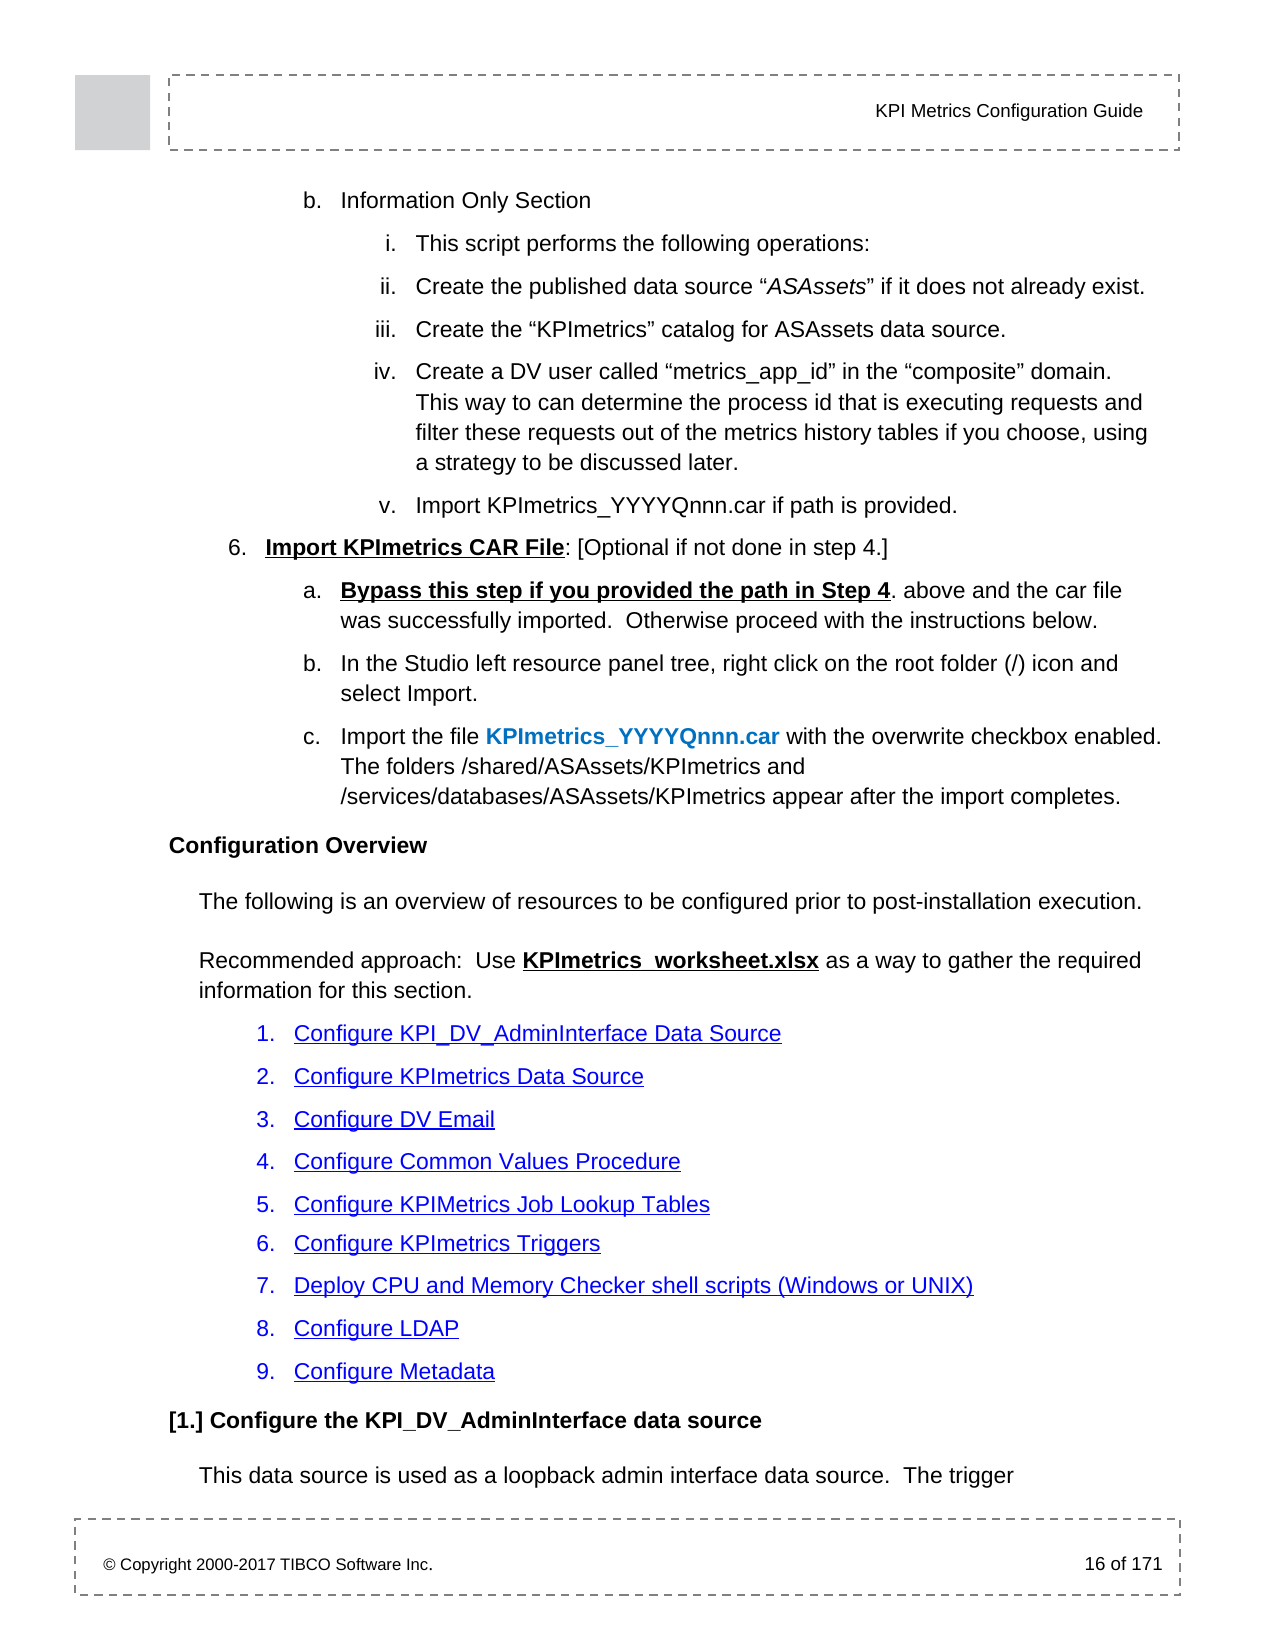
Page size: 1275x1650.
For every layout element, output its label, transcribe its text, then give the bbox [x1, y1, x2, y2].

list In the Studio left resource panel tree, right click on the root folder (/) icon and select Import. [303, 650, 1162, 707]
text The following is an overview of resources to be configured prior to post-installation execution. [199, 888, 1162, 914]
list Configure Metadata [256, 1358, 1162, 1384]
list Configure KPImetrics Triggers [256, 1230, 1162, 1256]
list Bypass this step if you provided the path in Step 4. above and the car file was successfully imported. Otherwise proceed with the instructions below. [303, 577, 1162, 634]
list Configure KPIMetrics Job Lookup Tables [256, 1191, 1162, 1217]
list Configure Common Values Procedure [256, 1148, 1162, 1174]
list Configure LDAP [256, 1315, 1162, 1342]
list Configure DV Email [256, 1106, 1162, 1132]
subtitle [1.] Configure the KPI_DV_AdminInterface data source [169, 1407, 1162, 1433]
list Import the file KPImetrics_YYYYQnnn.car with the overwrite checkbox enabled. The folders /shared/ASAssets/KPImetrics and /services/databases/ASAssets/KPImetrics appear after the import completes. [303, 723, 1162, 810]
list Import KPImetrics CAR File: [Optional if not done in step 4.] [228, 534, 1162, 561]
list Create the published data source “ASAssets” if it does not already exist. [397, 273, 1162, 299]
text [199, 1462, 1162, 1489]
text Recommended approach: Use KPImetrics_worksheet.xlsx as a way to gather the required information for this section. [199, 947, 1162, 1004]
list Information Only Section [303, 187, 1162, 214]
list This script performs the following operations: [397, 230, 1162, 257]
list Import KPImetrics_YYYYQnnn.car if path is provided. [397, 492, 1162, 518]
list Configure KPImetrics Data Source [256, 1063, 1162, 1089]
list Configure KPI_DV_AdminInterface Data Source [256, 1020, 1162, 1046]
list Deploy CPU and Memory Checker shell scripts (Windows or UNIX) [256, 1272, 1162, 1299]
list Create a DV user called “metrics_app_id” in the “composite” domain. This way to can determine the process id that is executing requests and filter these requests out of the metrics history tables if you choose, using a strategy to be discussed later. [397, 358, 1162, 475]
list Create the “KPImetrics” catalog for ASAssets data source. [397, 316, 1162, 342]
subtitle Configuration Overview [169, 832, 1162, 859]
